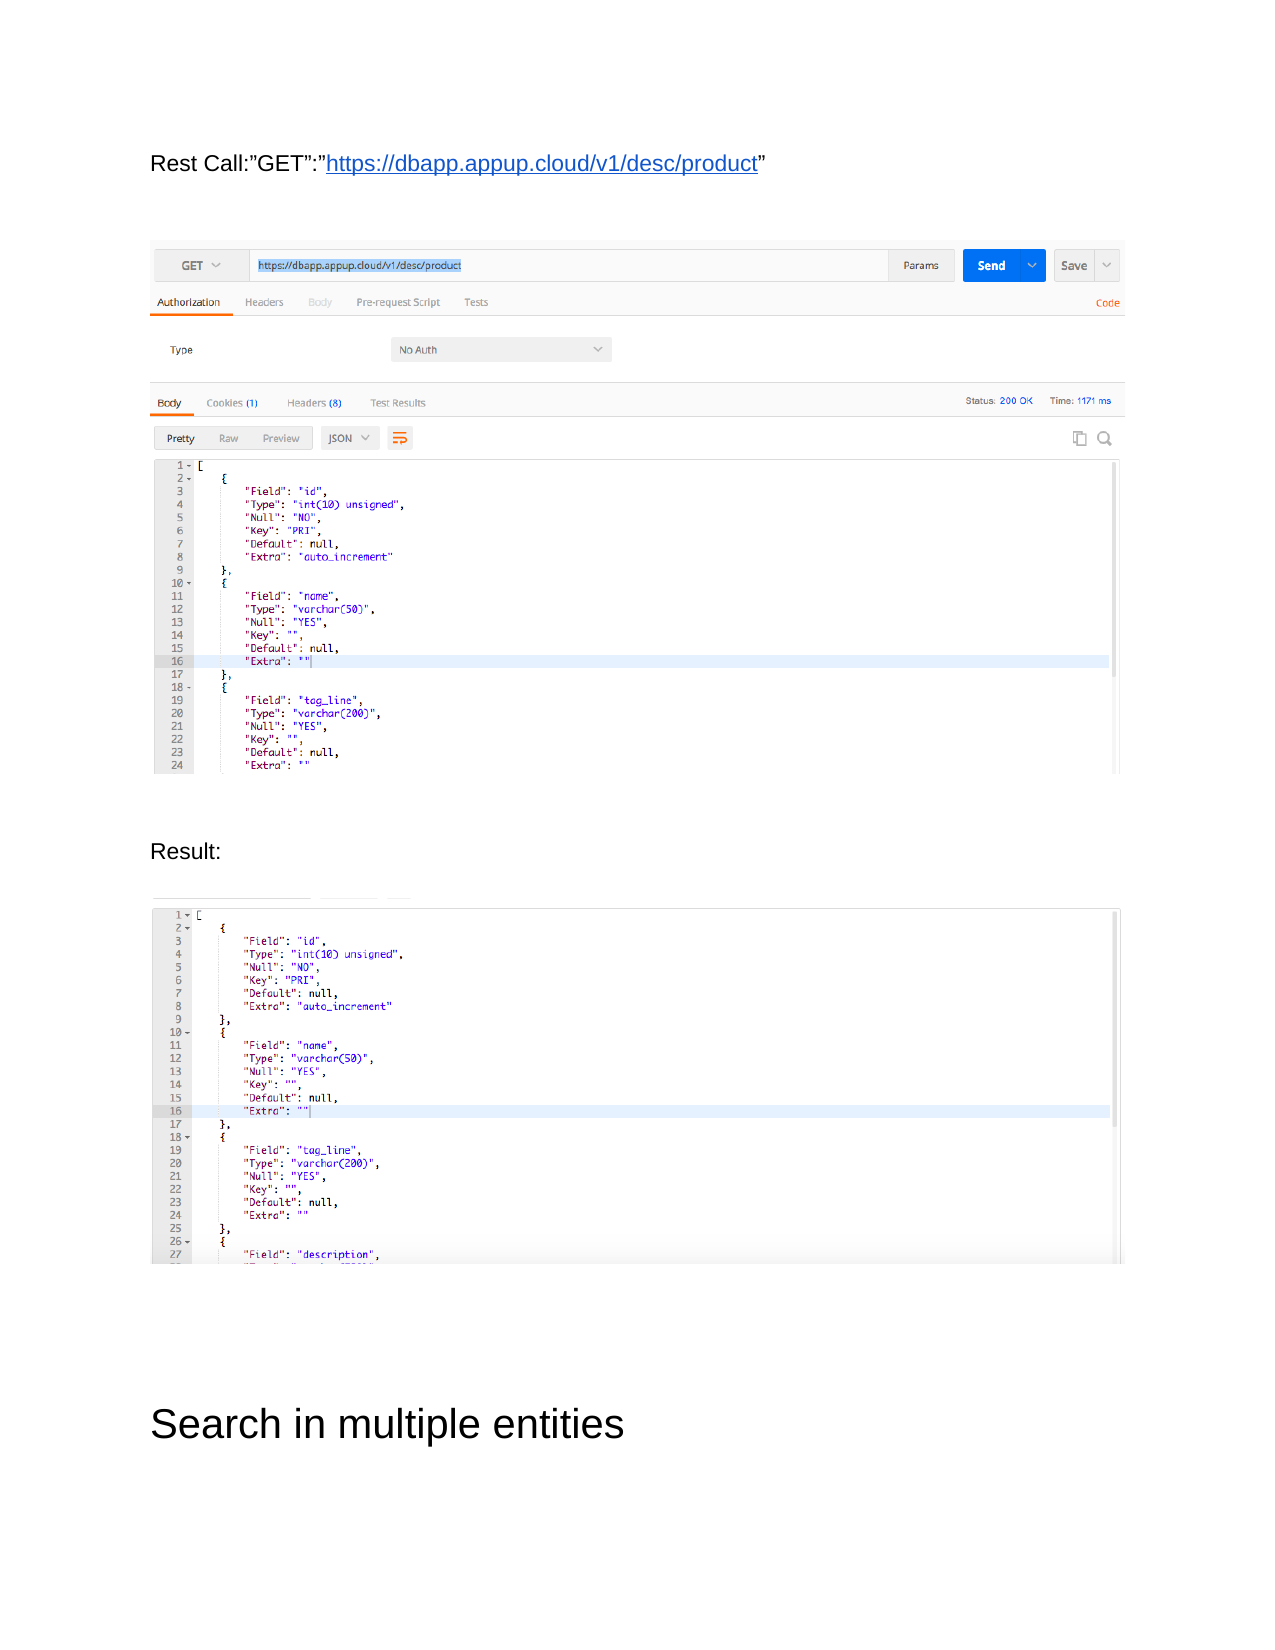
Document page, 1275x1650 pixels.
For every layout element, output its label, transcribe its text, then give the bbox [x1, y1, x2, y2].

picture [150, 240, 1125, 774]
subtitle Search in multiple entities [150, 1399, 1125, 1447]
picture [150, 898, 1125, 1264]
text Rest Call:”GET”:”https://dbapp.appup.cloud/v1/desc/product” [150, 150, 1125, 176]
text Result: [150, 838, 1125, 864]
